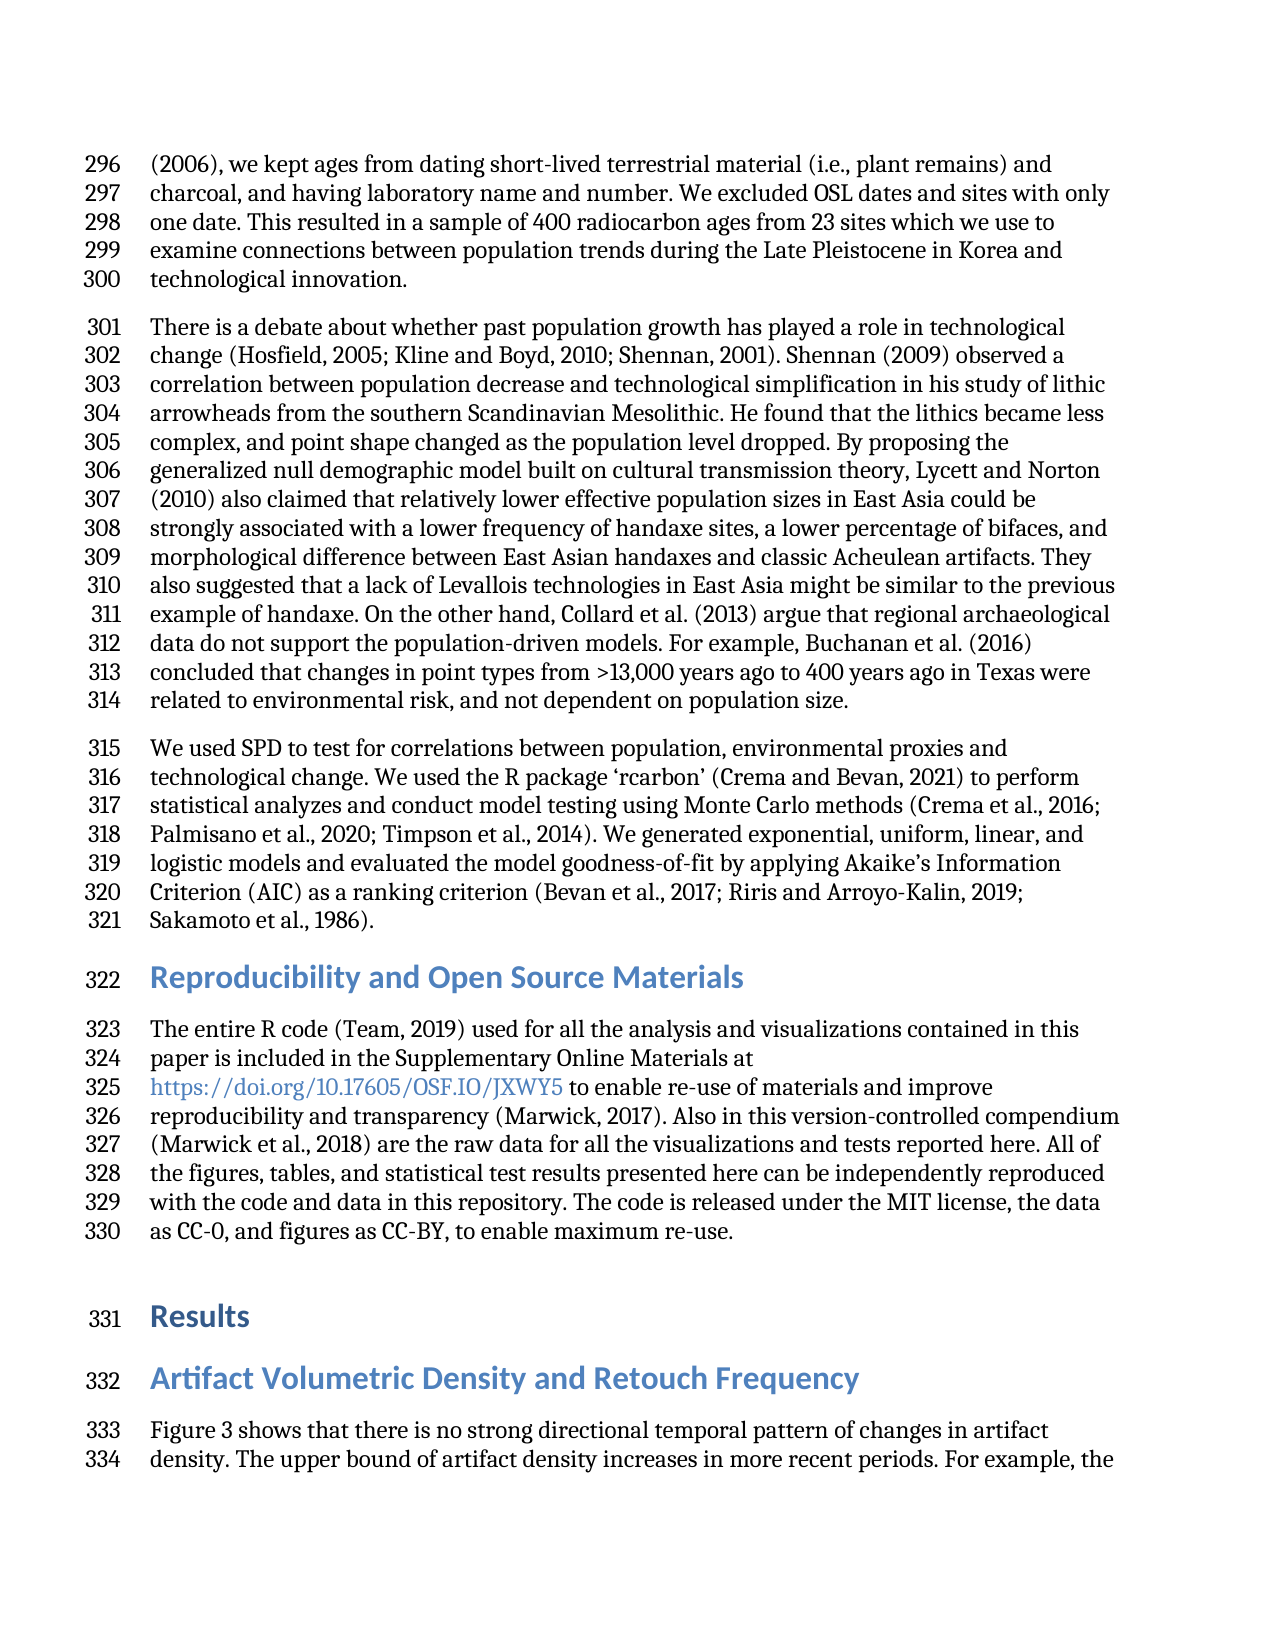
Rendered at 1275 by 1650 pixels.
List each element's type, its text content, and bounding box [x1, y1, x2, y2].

text The entire R code (Team, 2019) used for all the analysis and visualizations contained in this paper is included in the Supplementary Online Materials at https://doi.org/10.17605/OSF.IO/JXWY5 to enable re-use of materials and improve reproducibility and transparency (Marwick, 2017). Also in this version-controlled compendium (Marwick et al., 2018) are the raw data for all the visualizations and tests reported here. All of the figures, tables, and statistical test results presented here can be independently reproduced with the code and data in this repository. The code is released under the MIT license, the data as CC-0, and figures as CC-BY, to enable maximum re-use. [150, 1015, 1125, 1245]
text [150, 1416, 1125, 1474]
subtitle Reproducibility and Open Source Materials [150, 956, 1125, 997]
text We used SPD to test for correlations between population, environmental proxies and technological change. We used the R package ‘rcarbon’ (Crema and Bevan, 2021) to perform statistical analyzes and conduct model testing using Monte Carlo methods (Crema et al., 2016; Palmisano et al., 2020; Timpson et al., 2014). We generated exponential, uniform, linear, and logistic models and evaluated the model goodness-of-fit by applying Akaike’s Information Criterion (AIC) as a ranking criterion (Bevan et al., 2017; Riris and Arroyo-Kalin, 2019; Sakamoto et al., 1986). [150, 734, 1125, 935]
subtitle Results [150, 1295, 1125, 1336]
text There is a debate about whether past population growth has played a role in technological change (Hosfield, 2005; Kline and Boyd, 2010; Shennan, 2001). Shennan (2009) observed a correlation between population decrease and technological simplification in his study of lithic arrowheads from the southern Scandinavian Mesolithic. He found that the lithics became less complex, and point shape changed as the population level dropped. By proposing the generalized null demographic model built on cultural transmission theory, Lycett and Norton (2010) also claimed that relatively lower effective population sizes in East Asia could be strongly associated with a lower frequency of handaxe sites, a lower percentage of bifaces, and morphological difference between East Asian handaxes and classic Acheulean artifacts. They also suggested that a lack of Levallois technologies in East Asia might be similar to the previous example of handaxe. On the other hand, Collard et al. (2013) argue that regional archaeological data do not support the population-driven models. For example, Buchanan et al. (2016) concluded that changes in point types from >13,000 years ago to 400 years ago in Texas were related to environmental risk, and not dependent on population size. [150, 312, 1125, 715]
subtitle Artifact Volumetric Density and Retouch Frequency [150, 1357, 1125, 1398]
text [150, 150, 1125, 294]
